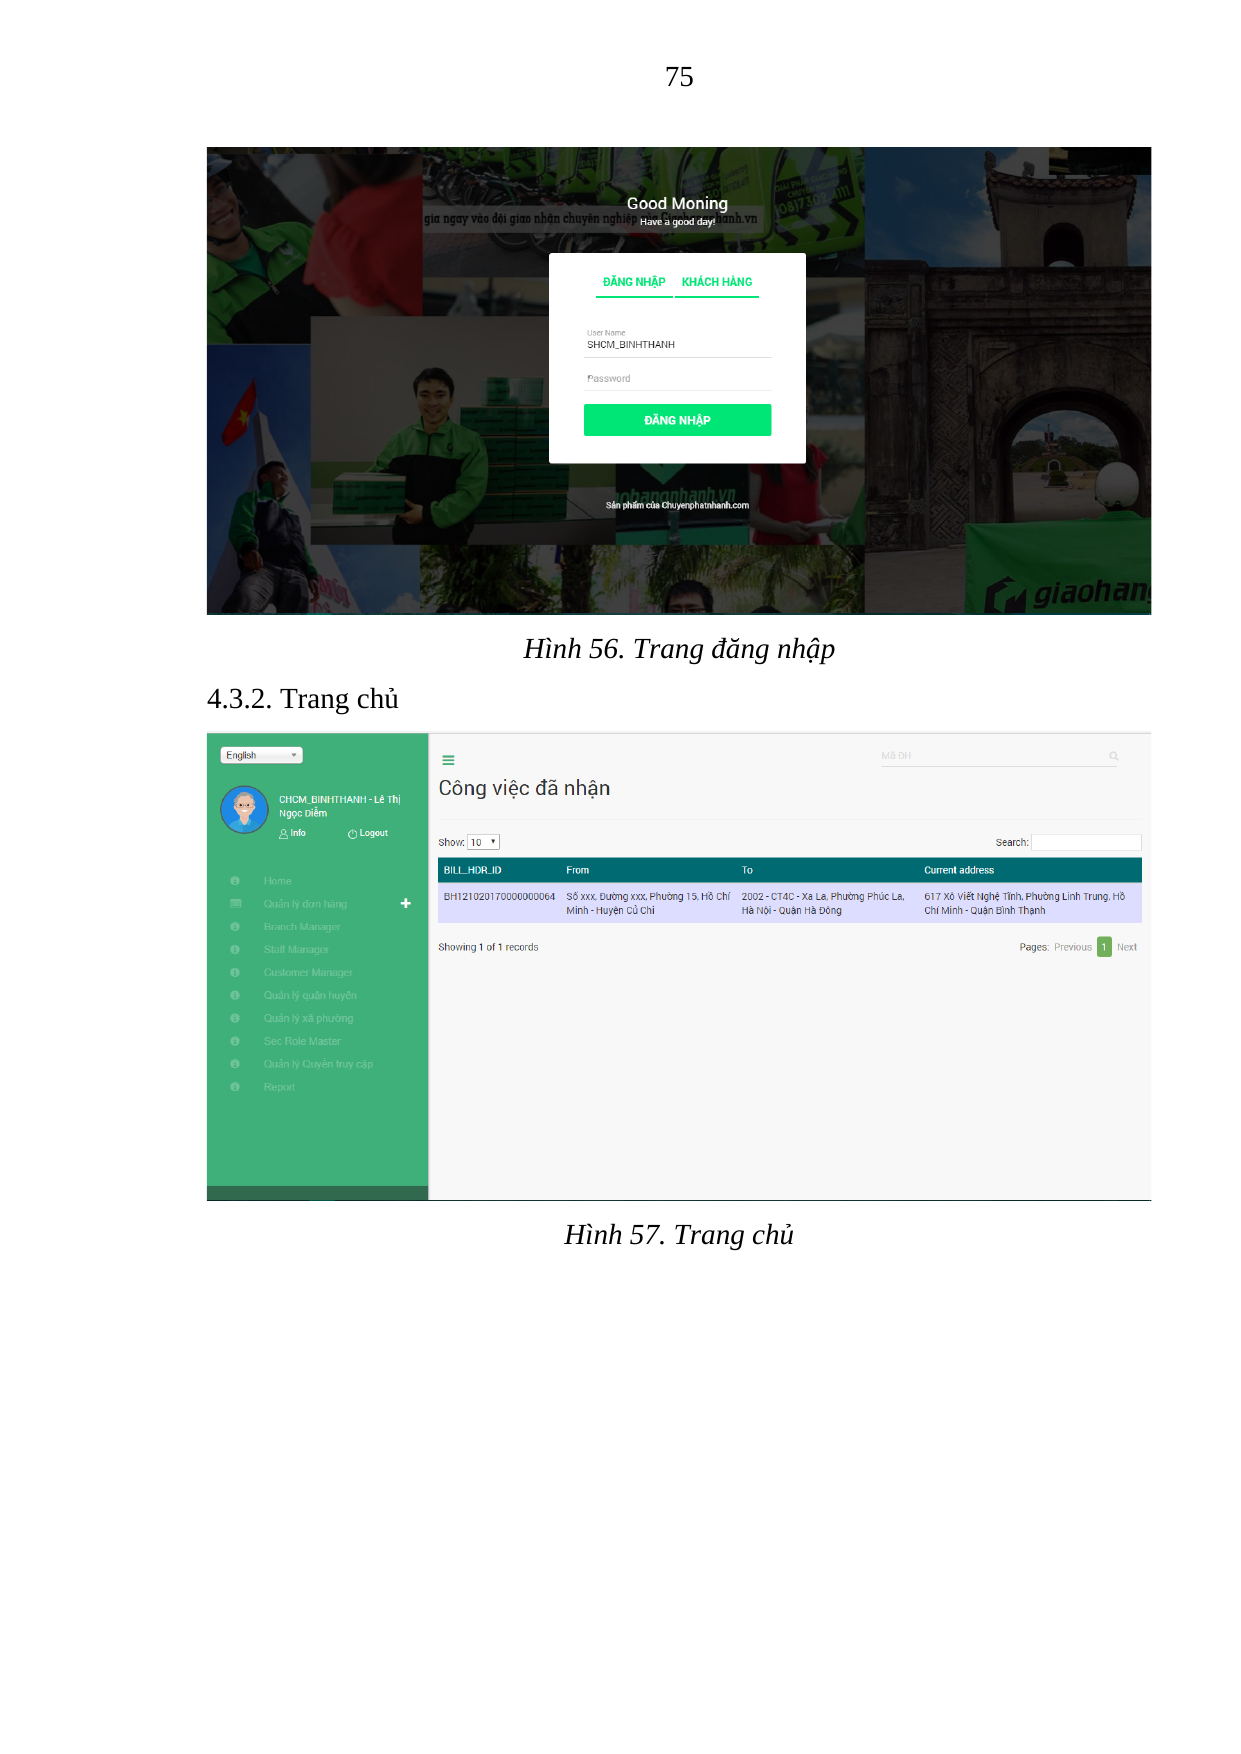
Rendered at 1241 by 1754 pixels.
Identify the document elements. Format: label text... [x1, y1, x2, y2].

list Hình 57. Trang chủ [207, 1217, 1152, 1251]
list Hình 56. Trang đăng nhập [207, 631, 1152, 664]
picture [206, 731, 1152, 1201]
picture [206, 147, 1152, 615]
list 4.3.2. Trang chủ [207, 681, 1152, 715]
